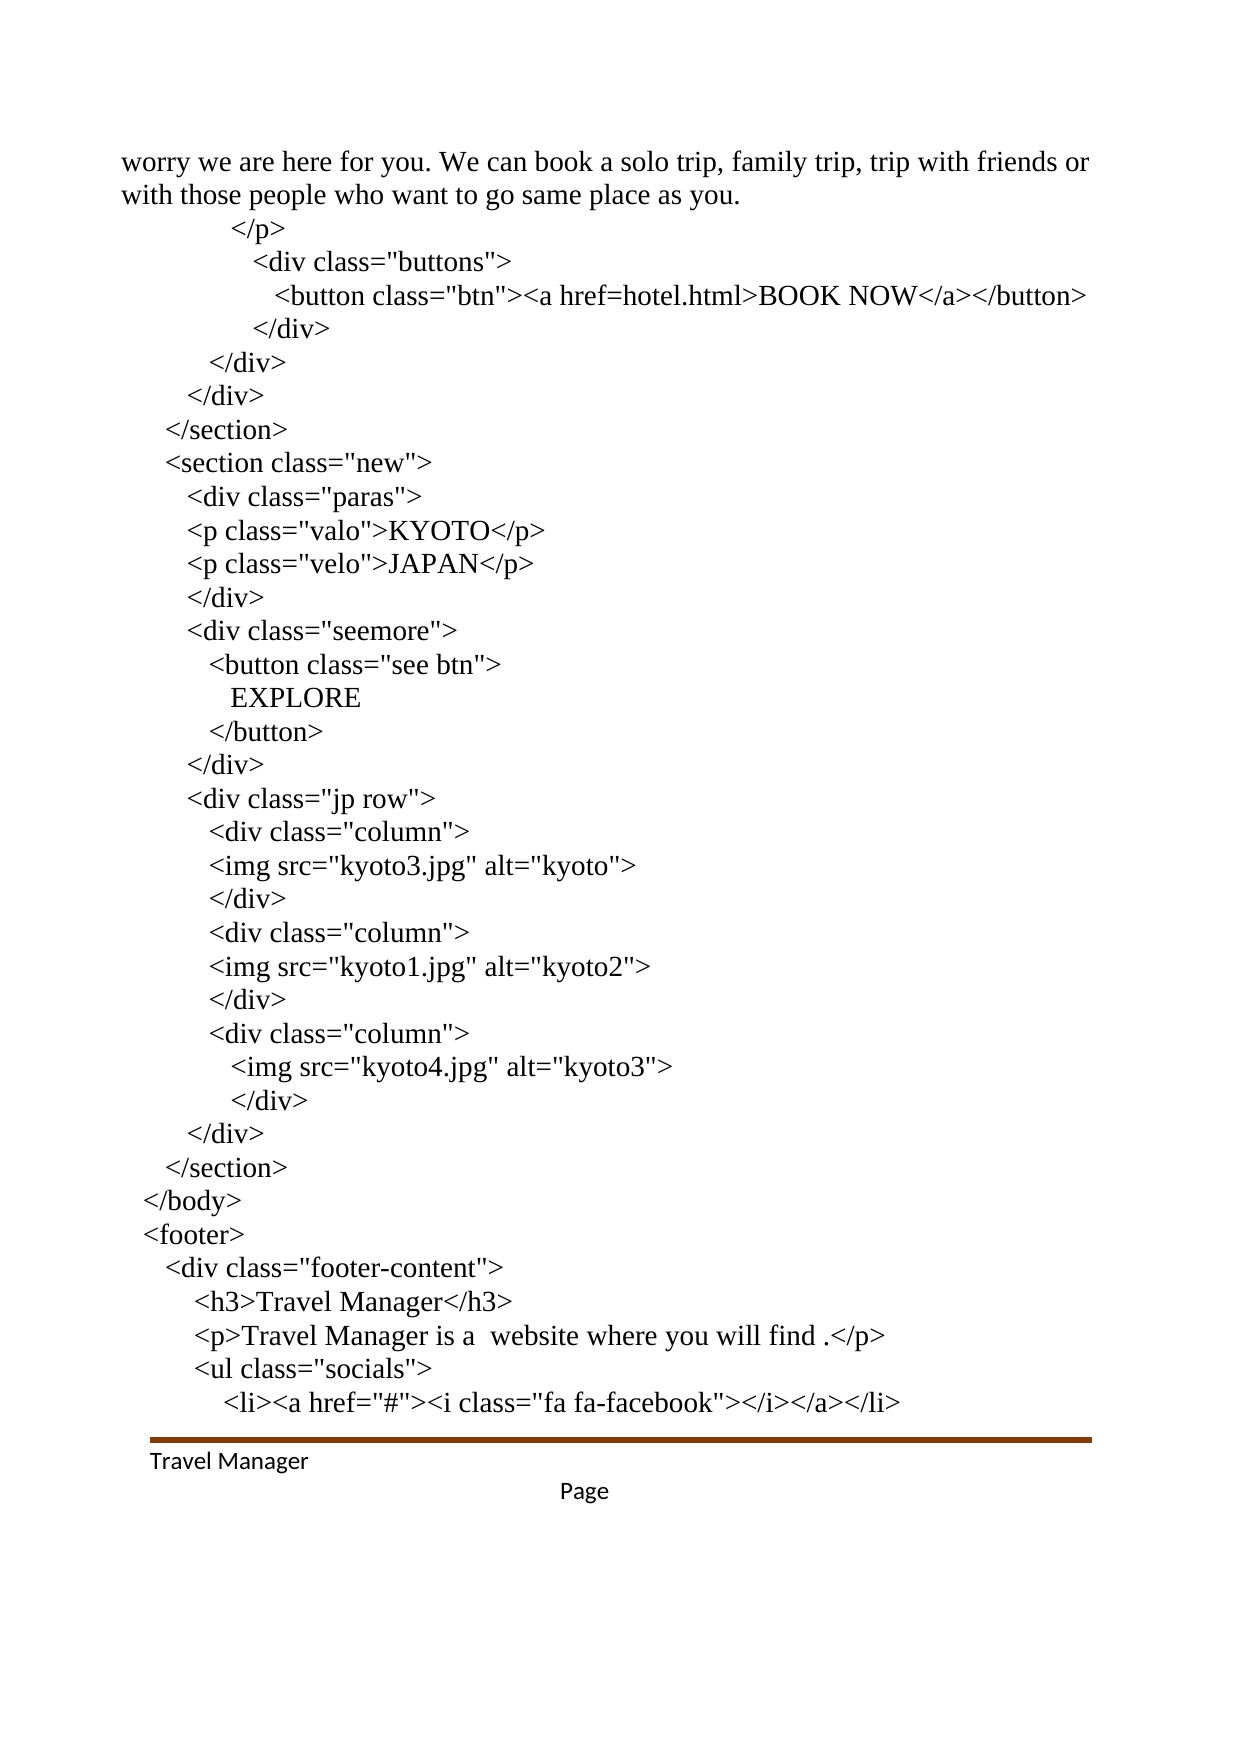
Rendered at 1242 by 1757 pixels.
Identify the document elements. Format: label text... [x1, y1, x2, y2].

text <div class="column"> [121, 814, 1102, 848]
text <div class="seemore"> [121, 613, 1102, 647]
text <p class="valo">KYOTO</p> [121, 513, 1102, 546]
text </section> [121, 412, 1102, 446]
text <div class="column"> [121, 1016, 1102, 1049]
text </div> [121, 311, 1102, 345]
text <div class="paras"> [121, 479, 1102, 513]
text <button class="see btn"> [121, 647, 1102, 680]
text </div> [121, 1116, 1102, 1150]
text </button> [121, 714, 1102, 747]
text <div class="jp row"> [121, 781, 1102, 814]
text </div> [121, 345, 1102, 378]
text <h3>Travel Manager</h3> [121, 1284, 1102, 1318]
text </div> [121, 1083, 1102, 1116]
text <button class="btn"><a href=hotel.html>BOOK NOW</a></button> [121, 278, 1102, 311]
text EXPLORE [121, 680, 1102, 714]
text <p class="velo">JAPAN</p> [121, 546, 1102, 580]
text <img src="kyoto3.jpg" alt="kyoto"> [121, 848, 1102, 882]
text </div> [121, 747, 1102, 781]
text <img src="kyoto1.jpg" alt="kyoto2"> [121, 949, 1102, 982]
text <div class="buttons"> [121, 244, 1102, 278]
text <img src="kyoto4.jpg" alt="kyoto3"> [121, 1049, 1102, 1083]
text </div> [121, 882, 1102, 915]
text <ul class="socials"> [121, 1351, 1102, 1385]
text </section> [121, 1150, 1102, 1183]
text <li><a href="#"><i class="fa fa-facebook"></i></a></li> [121, 1385, 1102, 1418]
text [121, 144, 1102, 211]
text </p> [121, 211, 1102, 244]
text <section class="new"> [121, 446, 1102, 479]
text <footer> [121, 1217, 1102, 1251]
text </div> [121, 580, 1102, 613]
text <p>Travel Manager is a website where you will find .</p> [121, 1318, 1102, 1351]
text </body> [121, 1183, 1102, 1217]
text </div> [121, 982, 1102, 1016]
text </div> [121, 378, 1102, 412]
text <div class="footer-content"> [121, 1251, 1102, 1284]
text <div class="column"> [121, 915, 1102, 949]
